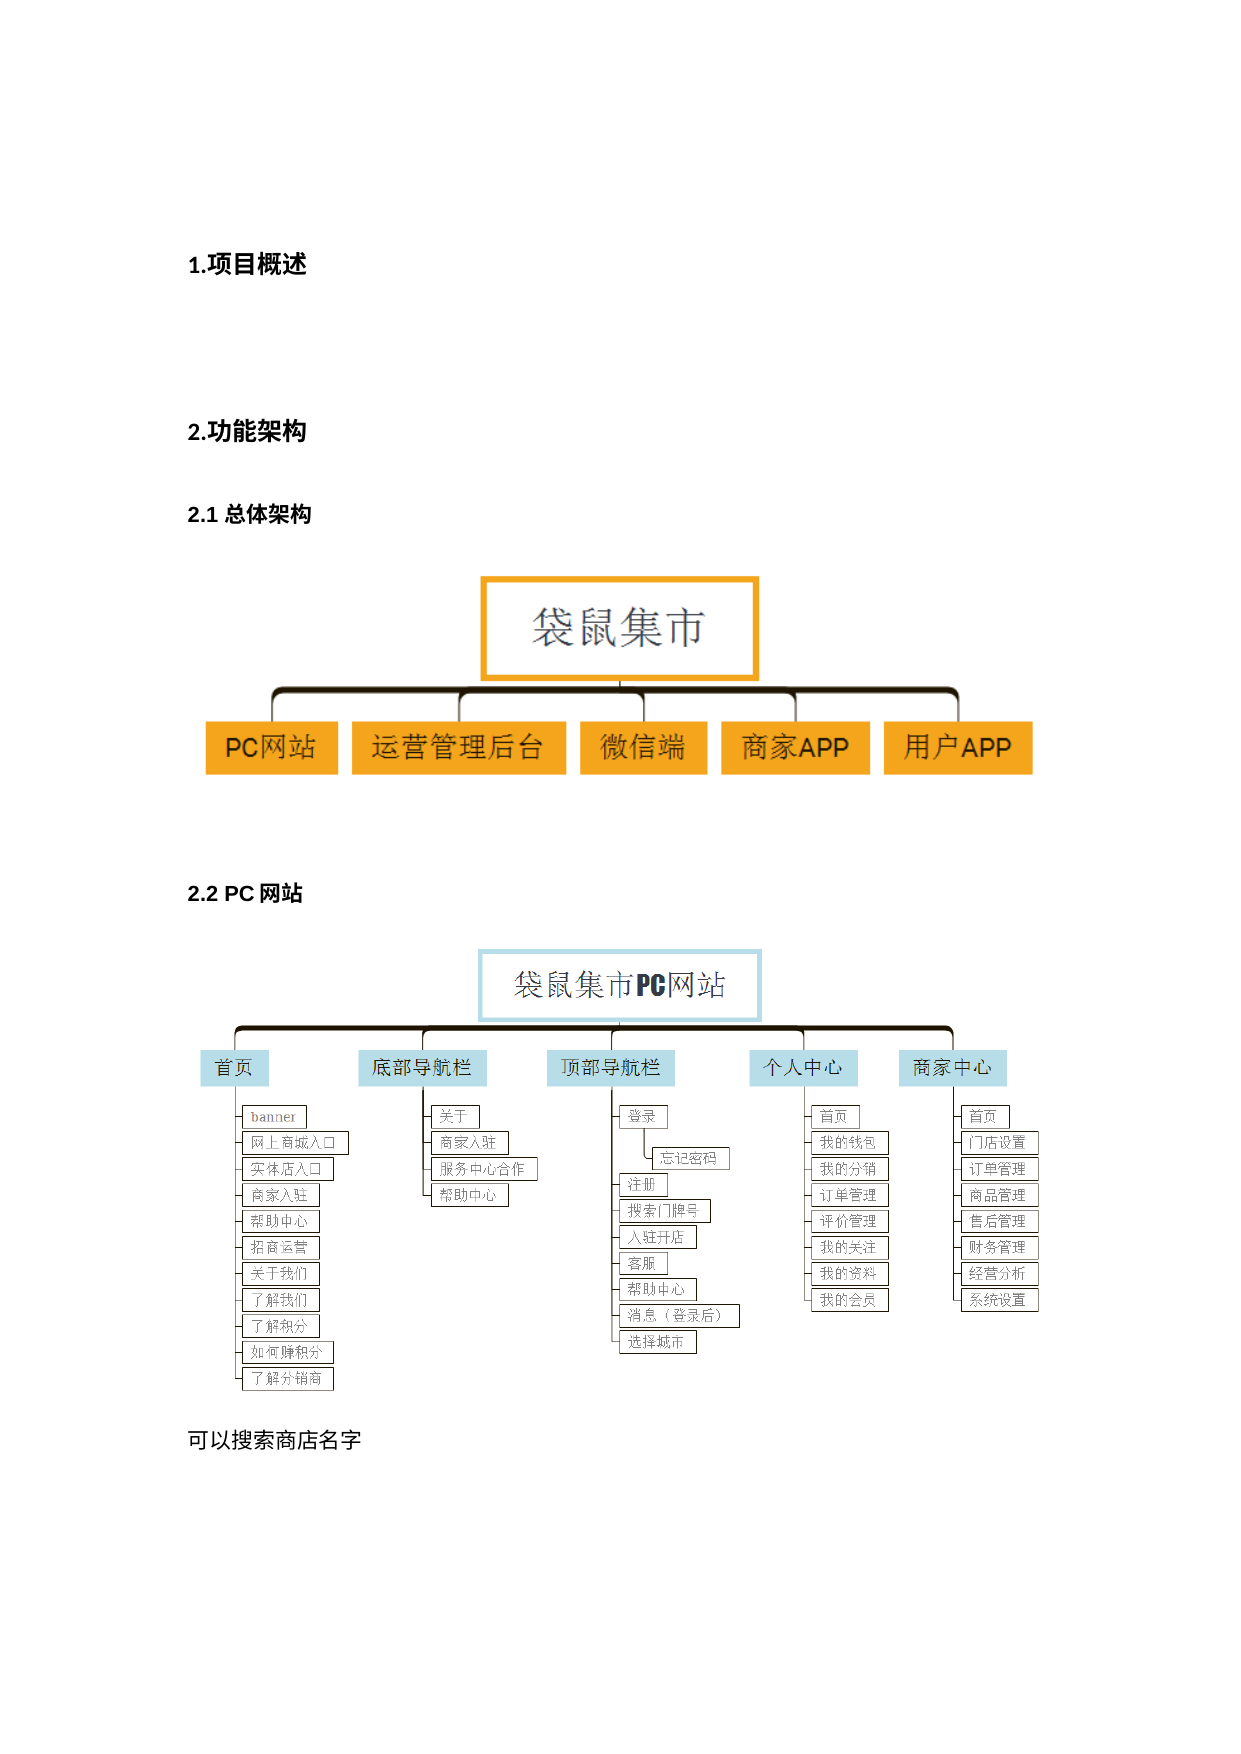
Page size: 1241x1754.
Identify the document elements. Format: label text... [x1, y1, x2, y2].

subtitle 1.项目概述 [187, 230, 1053, 295]
subtitle 2.2 PC网站 [187, 876, 1053, 908]
picture [187, 935, 1052, 1404]
subtitle 2.1 总体架构 [187, 497, 1053, 529]
subtitle 功能架构 [187, 397, 1053, 462]
picture [187, 556, 1053, 795]
text 可以搜索商店名字 [187, 1423, 1053, 1455]
